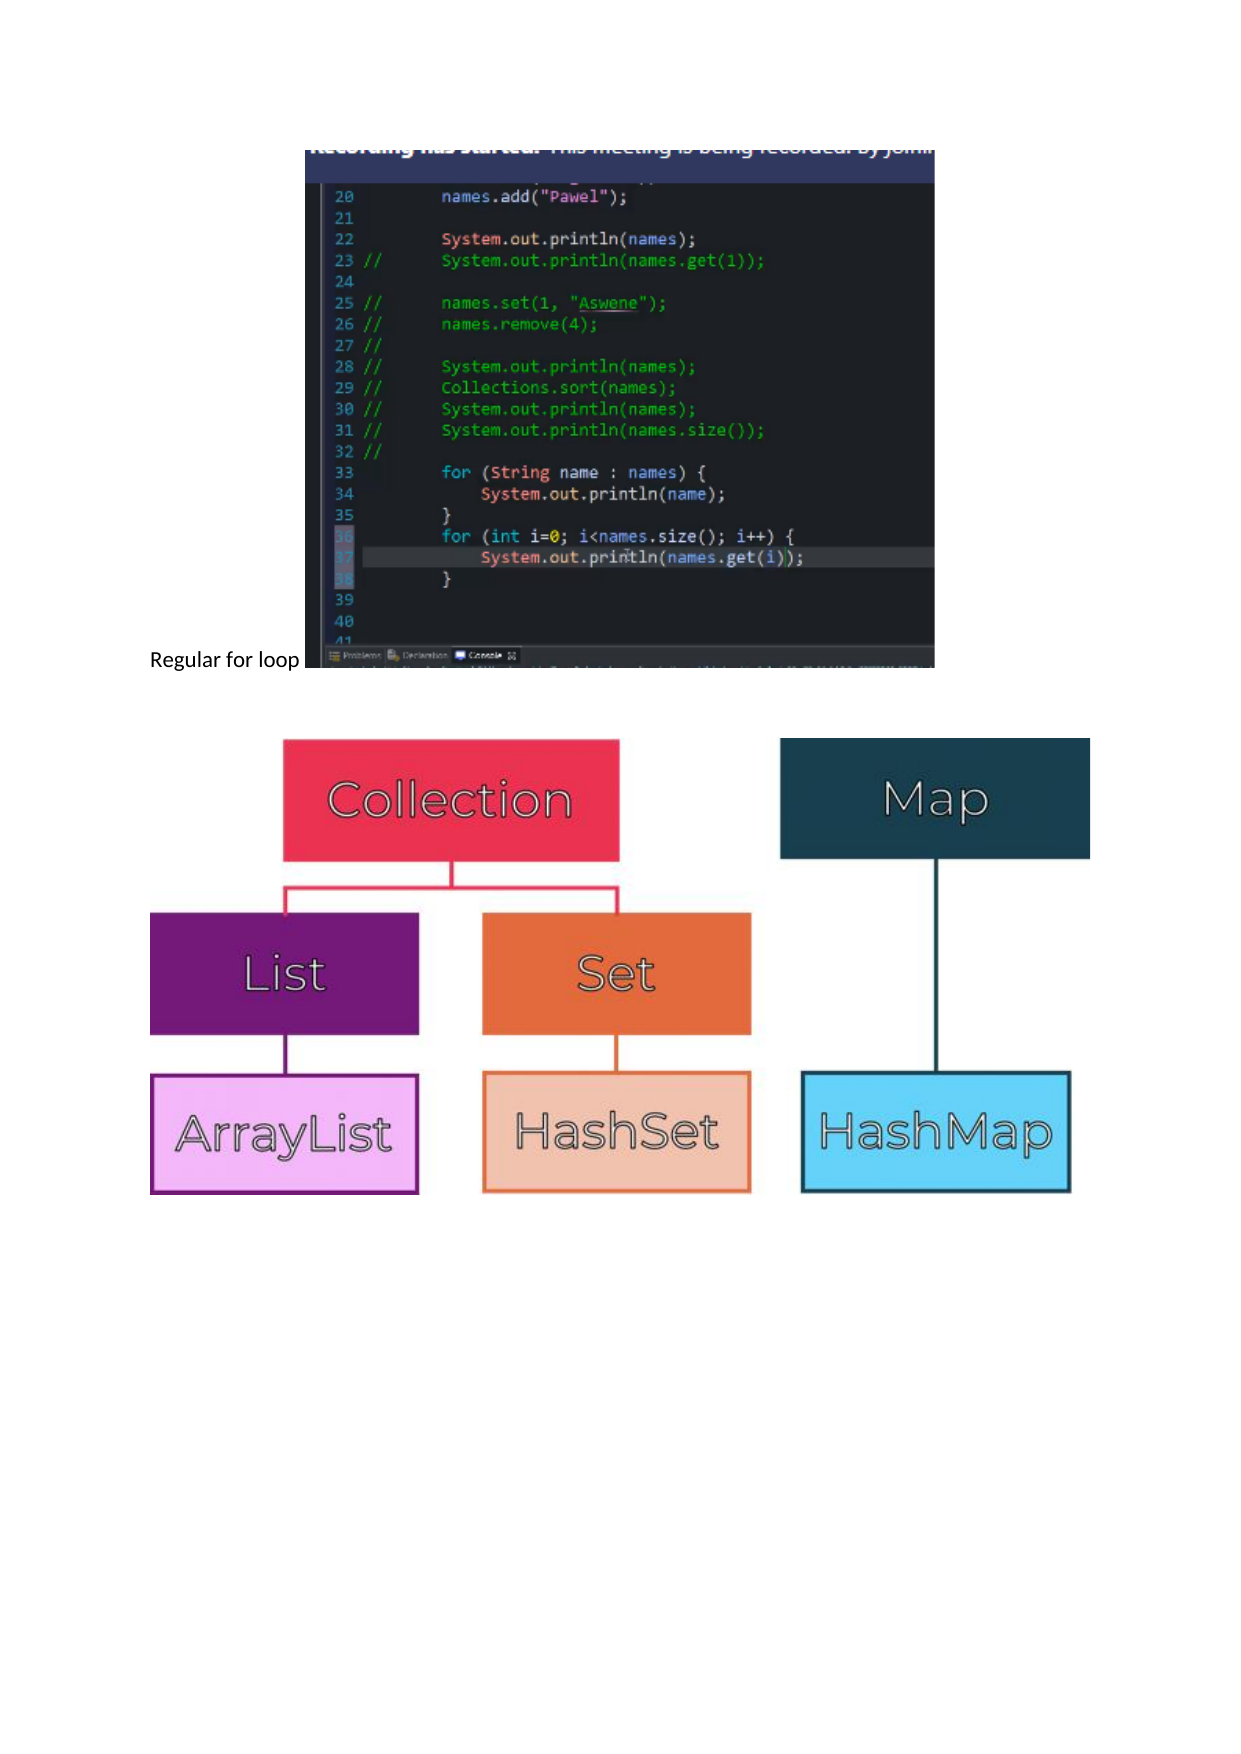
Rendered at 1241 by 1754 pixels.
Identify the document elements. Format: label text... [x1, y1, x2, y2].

picture [150, 738, 1091, 1195]
picture [305, 150, 935, 668]
